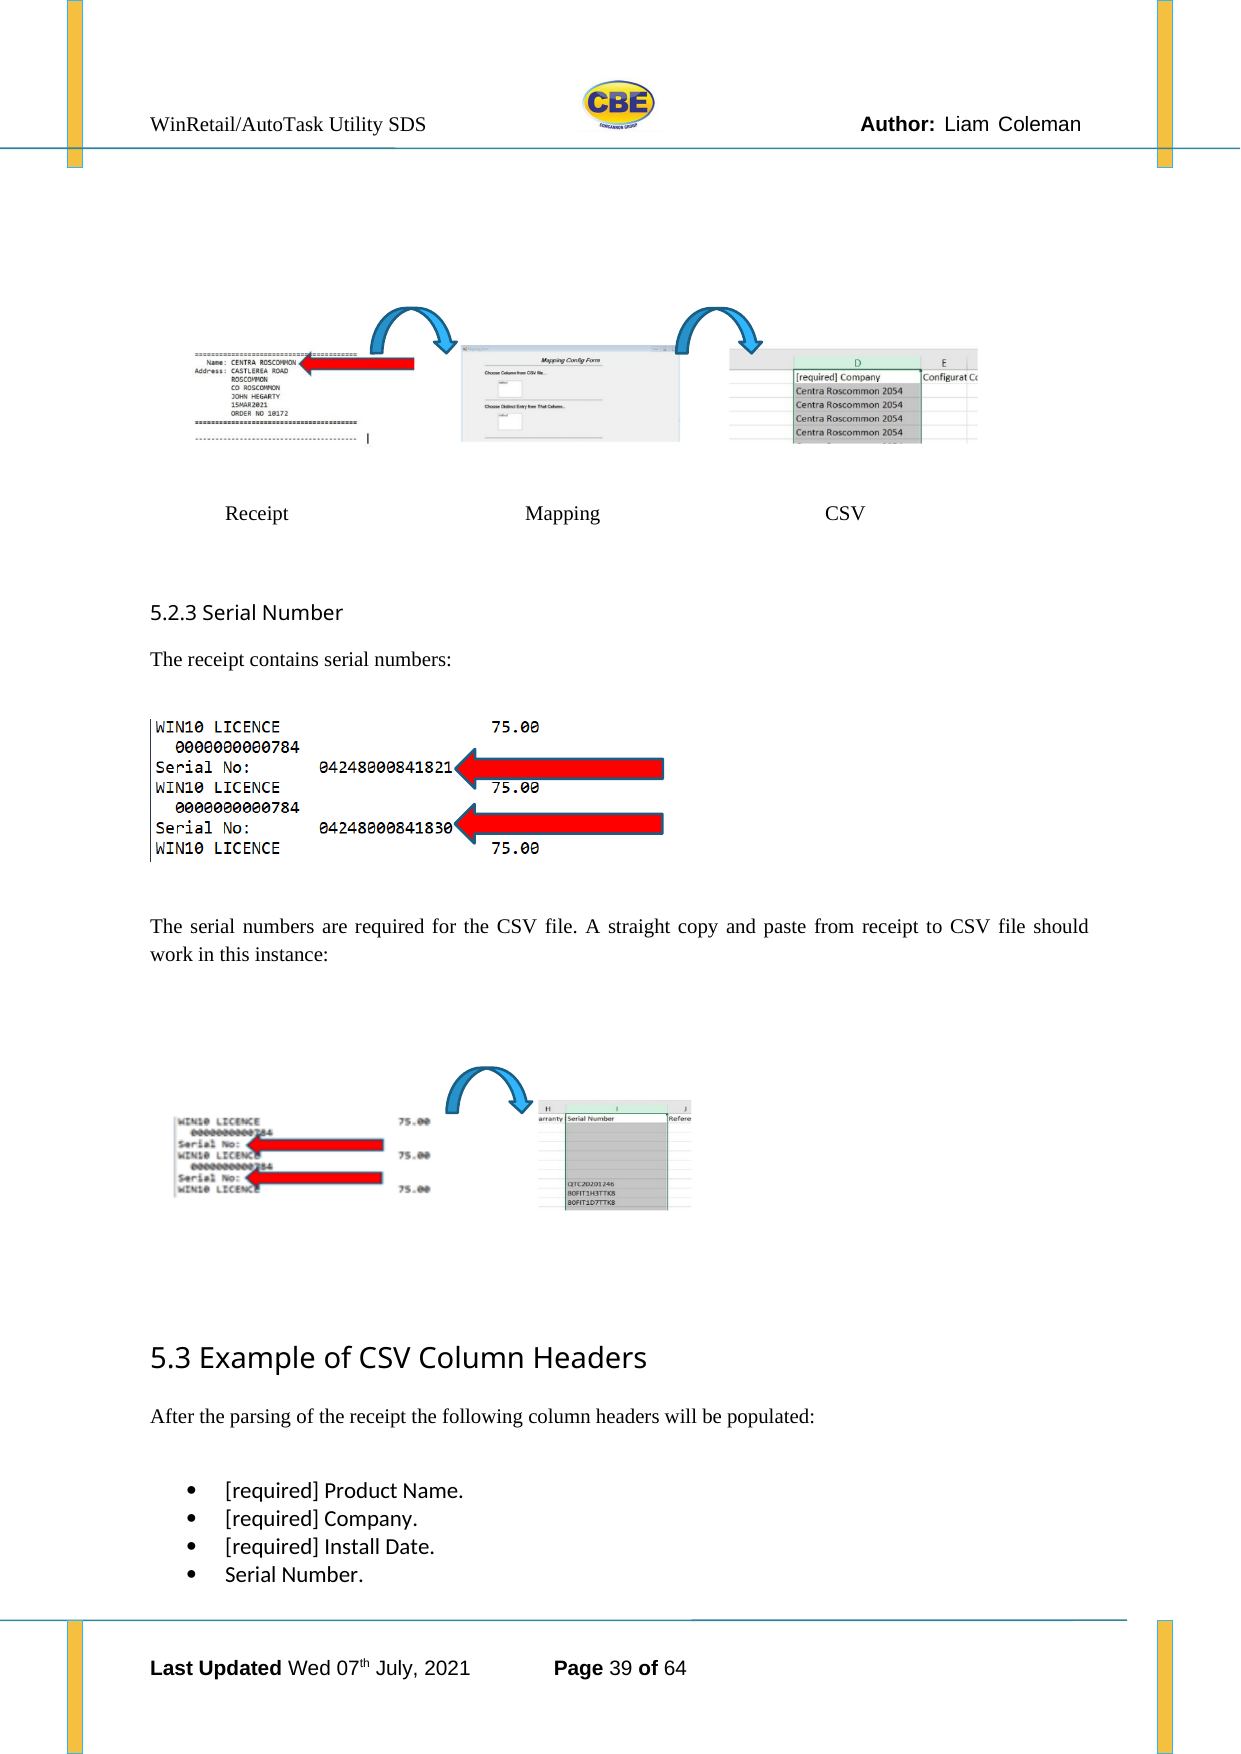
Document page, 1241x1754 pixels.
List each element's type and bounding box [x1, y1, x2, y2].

picture [150, 1042, 1079, 1288]
picture [150, 260, 1090, 485]
picture [577, 77, 663, 132]
picture [150, 719, 559, 862]
